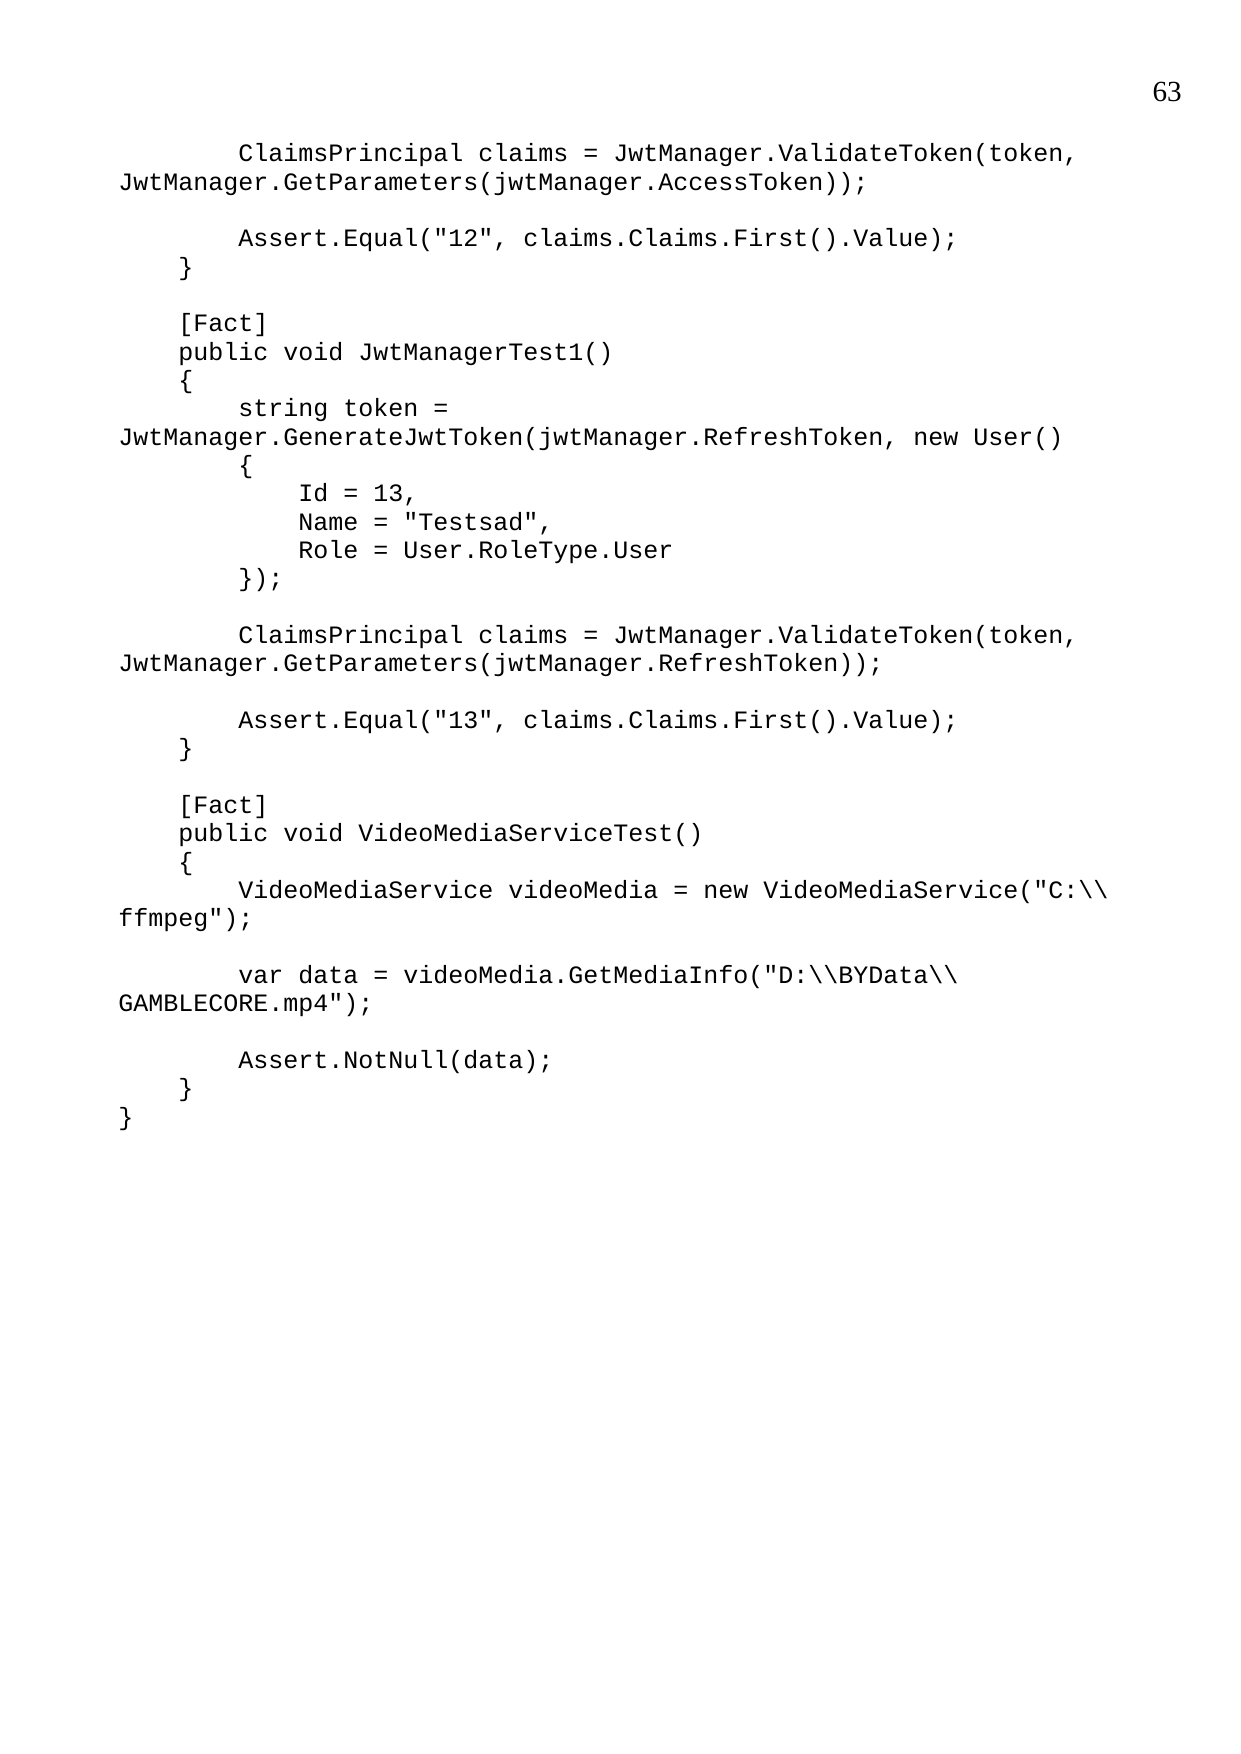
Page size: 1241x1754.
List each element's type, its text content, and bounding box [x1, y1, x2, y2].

text { [118, 368, 1181, 396]
text { [118, 849, 1181, 878]
text } [118, 254, 1181, 283]
text } [118, 736, 1181, 764]
text ClaimsPrincipal claims = JwtManager.ValidateToken(token, JwtManager.GetParameters(jwtManager.RefreshToken)); [118, 623, 1181, 679]
text Assert.Equal("12", claims.Claims.First().Value); [118, 226, 1181, 254]
text public void JwtManagerTest1() [118, 339, 1181, 368]
text Assert.NotNull(data); [118, 1048, 1181, 1076]
text }); [118, 566, 1181, 594]
text ClaimsPrincipal claims = JwtManager.ValidateToken(token, JwtManager.GetParameters(jwtManager.AccessToken)); [118, 141, 1181, 198]
text Name = "Testsad", [118, 509, 1181, 538]
text } [118, 1104, 1181, 1133]
text [Fact] [118, 311, 1181, 339]
text Role = User.RoleType.User [118, 538, 1181, 566]
text { [118, 453, 1181, 481]
text Assert.Equal("13", claims.Claims.First().Value); [118, 708, 1181, 736]
text [Fact] [118, 793, 1181, 821]
text Id = 13, [118, 481, 1181, 509]
text } [118, 1076, 1181, 1104]
text VideoMediaService videoMedia = new VideoMediaService("C:\\ffmpeg"); [118, 878, 1181, 934]
text string token = JwtManager.GenerateJwtToken(jwtManager.RefreshToken, new User() [118, 396, 1181, 453]
text var data = videoMedia.GetMediaInfo("D:\\BYData\\GAMBLECORE.mp4"); [118, 963, 1181, 1019]
text public void VideoMediaServiceTest() [118, 821, 1181, 849]
